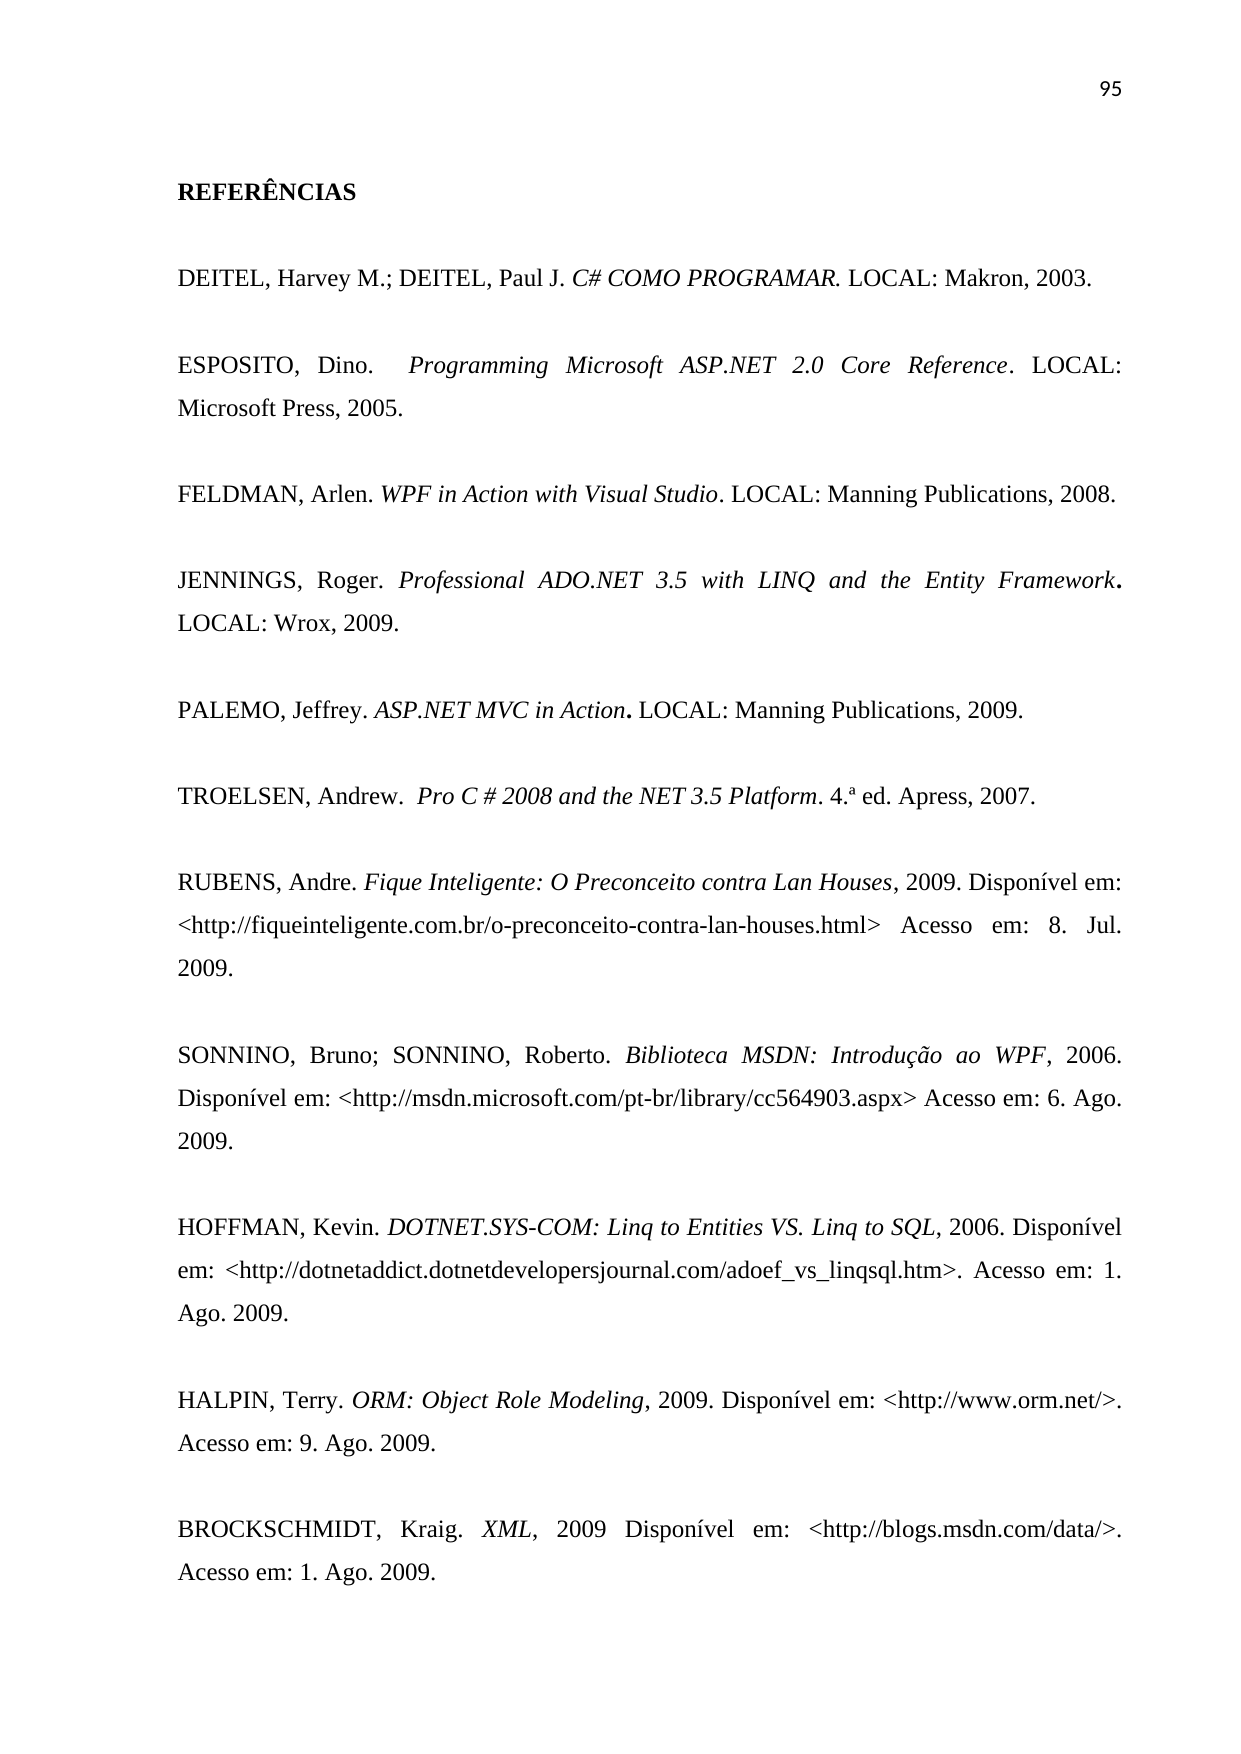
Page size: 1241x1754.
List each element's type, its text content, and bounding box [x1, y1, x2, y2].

text RUBENS, Andre. Fique Inteligente: O Preconceito contra Lan Houses, 2009. Disponível em: <http://fiqueinteligente.com.br/o-preconceito-contra-lan-houses.html> Acesso em: 8. Jul. 2009. [177, 867, 1122, 982]
text FELDMAN, Arlen. WPF in Action with Visual Studio. LOCAL: Manning Publications, 2008. [177, 479, 1122, 508]
text JENNINGS, Roger. Professional ADO.NET 3.5 with LINQ and the Entity Framework. LOCAL: Wrox, 2009. [177, 565, 1122, 637]
text DEITEL, Harvey M.; DEITEL, Paul J. C# COMO PROGRAMAR. LOCAL: Makron, 2003. [177, 263, 1122, 292]
text HOFFMAN, Kevin. DOTNET.SYS-COM: Linq to Entities VS. Linq to SQL, 2006. Disponível em: <http://dotnetaddict.dotnetdevelopersjournal.com/adoef_vs_linqsql.htm>. Acesso em: 1. Ago. 2009. [177, 1212, 1122, 1327]
subtitle REFERÊNCIAS [177, 177, 1122, 206]
text SONNINO, Bruno; SONNINO, Roberto. Biblioteca MSDN: Introdução ao WPF, 2006. Disponível em: <http://msdn.microsoft.com/pt-br/library/cc564903.aspx> Acesso em: 6. Ago. 2009. [177, 1040, 1122, 1155]
text ESPOSITO, Dino. Programming Microsoft ASP.NET 2.0 Core Reference. LOCAL: Microsoft Press, 2005. [177, 350, 1122, 422]
text HALPIN, Terry. ORM: Object Role Modeling, 2009. Disponível em: <http://www.orm.net/>. Acesso em: 9. Ago. 2009. [177, 1385, 1122, 1457]
text TROELSEN, Andrew. Pro C # 2008 and the NET 3.5 Platform. 4.ª ed. Apress, 2007. [177, 781, 1122, 810]
text PALEMO, Jeffrey. ASP.NET MVC in Action. LOCAL: Manning Publications, 2009. [177, 695, 1122, 723]
text BROCKSCHMIDT, Kraig. XML, 2009 Disponível em: <http://blogs.msdn.com/data/>. Acesso em: 1. Ago. 2009. [177, 1514, 1122, 1586]
